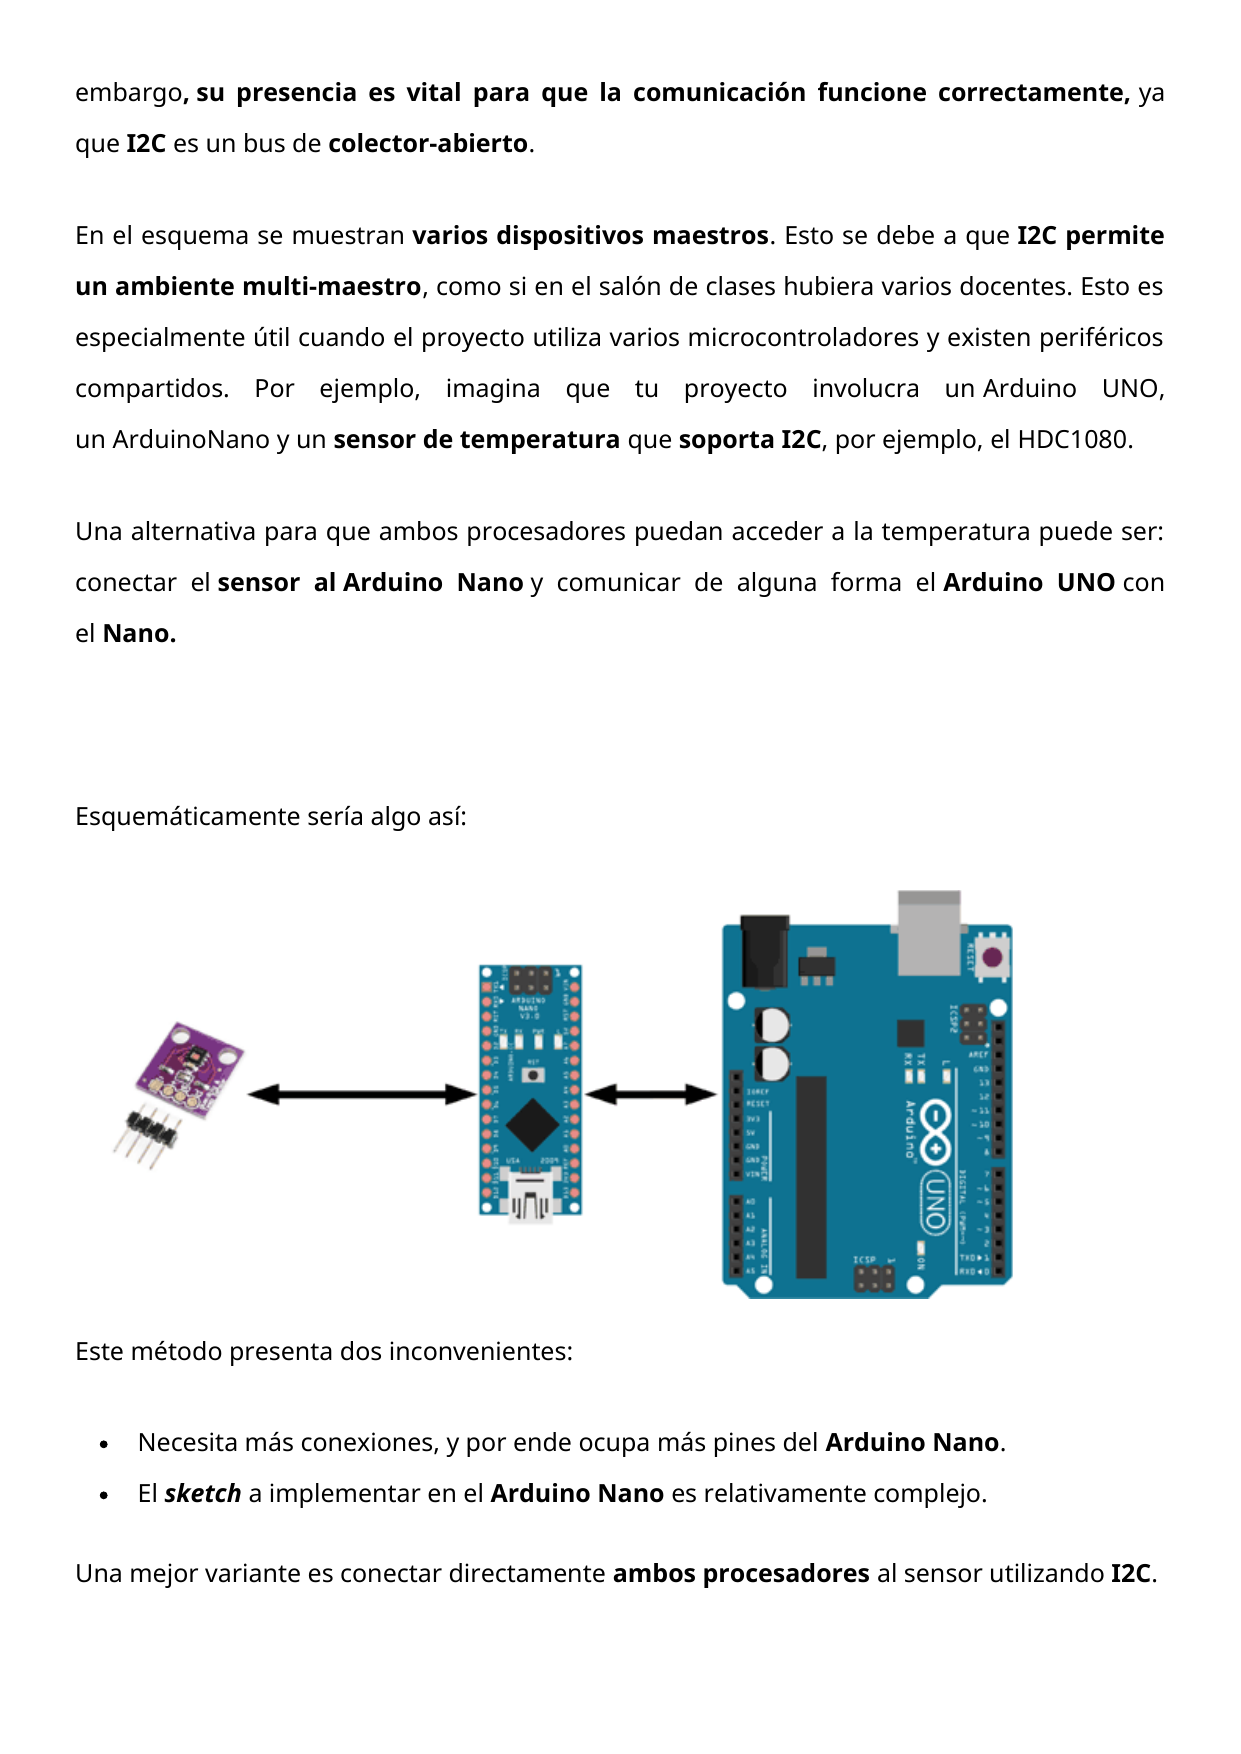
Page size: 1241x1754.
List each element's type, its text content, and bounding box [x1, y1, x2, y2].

text Este método presenta dos inconvenientes: [75, 1333, 1165, 1367]
text Una mejor variante es conectar directamente ambos procesadores al sensor utilizando I2C. [75, 1556, 1165, 1590]
text Una alternativa para que ambos procesadores puedan acceder a la temperatura puede ser: conectar el sensor al Arduino Nano y comunicar de alguna forma el Arduino UNO con el Nano. [75, 513, 1165, 650]
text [75, 75, 1165, 160]
picture [75, 890, 1013, 1299]
list Necesita más conexiones, y por ende ocupa más pines del Arduino Nano. [100, 1425, 1165, 1459]
list El sketch a implementar en el Arduino Nano es relativamente complejo. [100, 1476, 1165, 1510]
text Esquemáticamente sería algo así: [75, 799, 1165, 833]
text En el esquema se muestran varios dispositivos maestros. Esto se debe a que I2C permite un ambiente multi-maestro, como si en el salón de clases hubiera varios docentes. Esto es especialmente útil cuando el proyecto utiliza varios microcontroladores y existen periféricos compartidos. Por ejemplo, imagina que tu proyecto involucra un Arduino UNO, un ArduinoNano y un sensor de temperatura que soporta I2C, por ejemplo, el HDC1080. [75, 218, 1165, 456]
